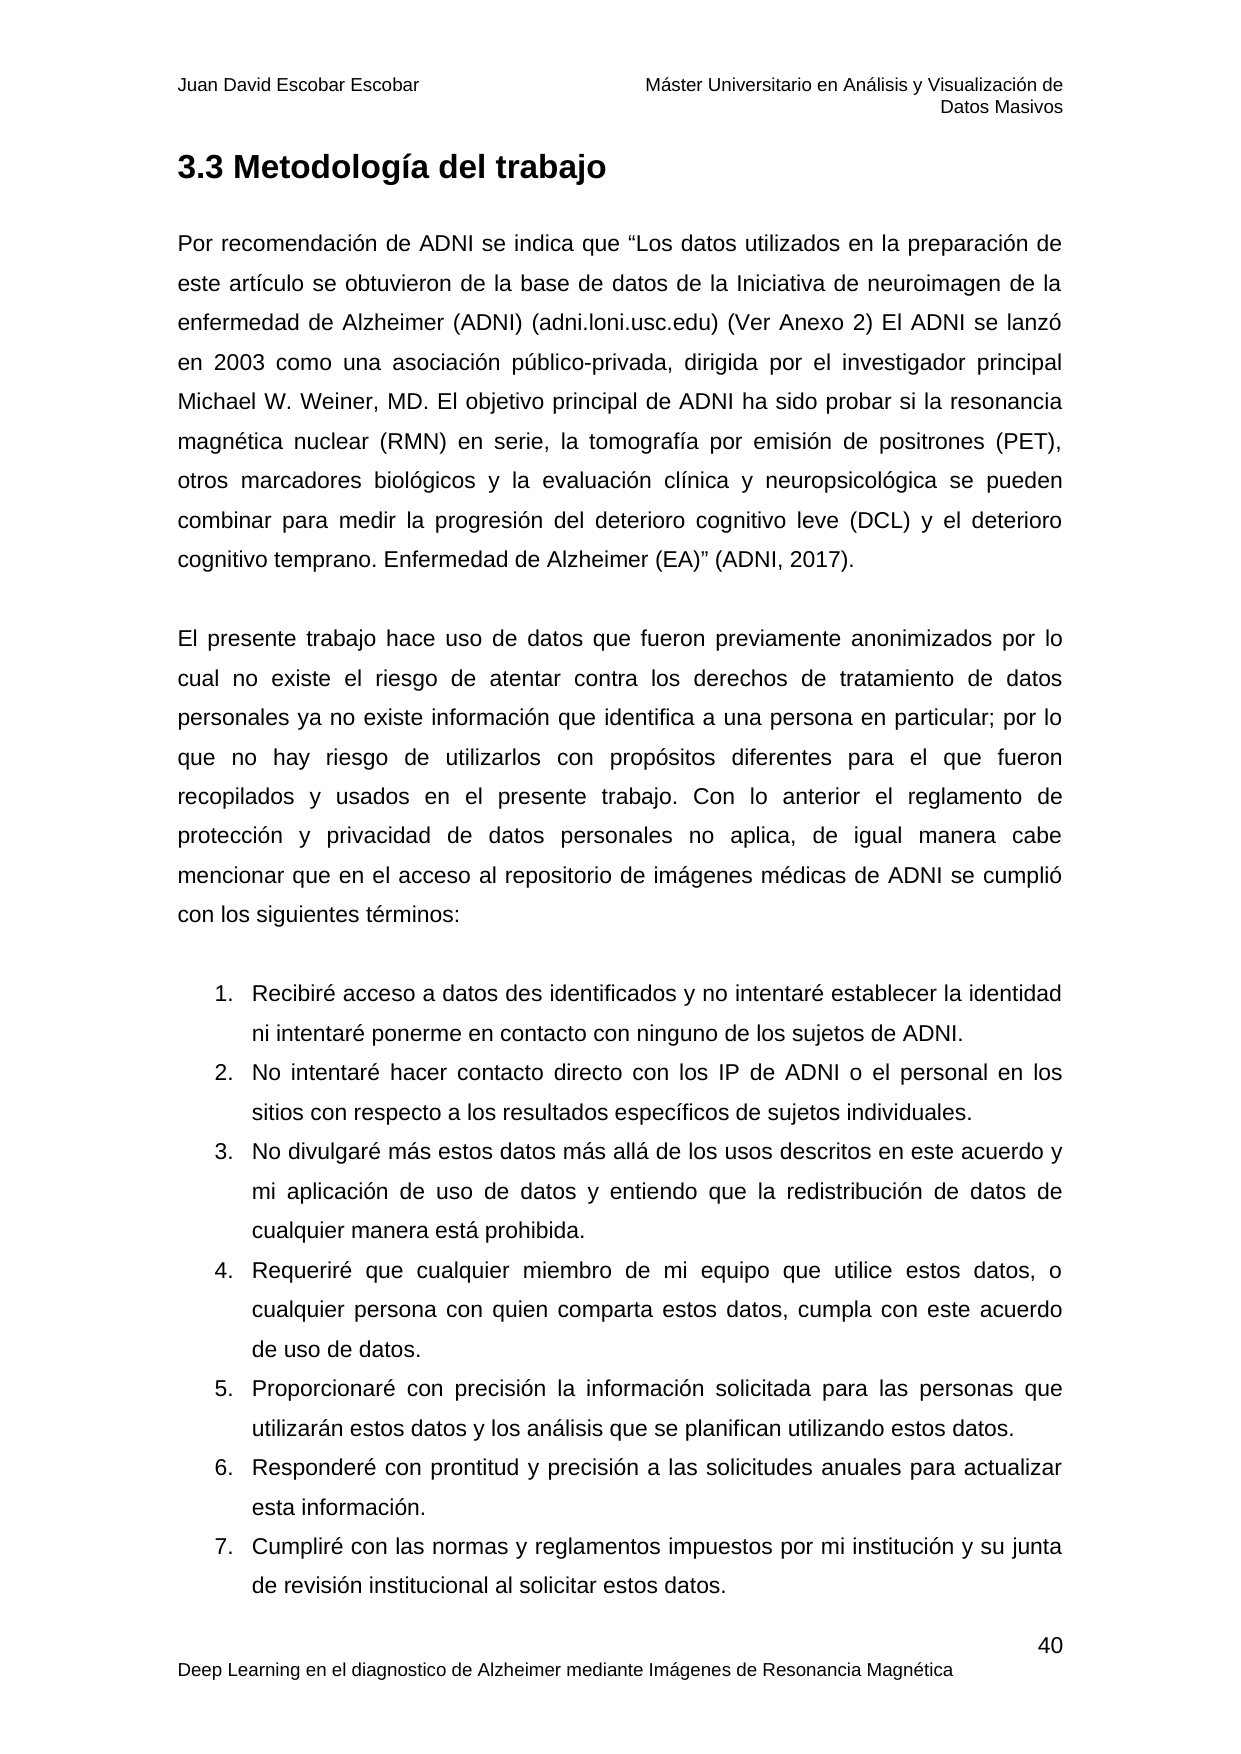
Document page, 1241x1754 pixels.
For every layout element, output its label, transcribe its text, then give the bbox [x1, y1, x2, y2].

list Proporcionaré con precisión la información solicitada para las personas que utilizarán estos datos y los análisis que se planifican utilizando estos datos. [214, 1375, 1063, 1441]
list Recibiré acceso a datos des identificados y no intentaré establecer la identidad ni intentaré ponerme en contacto con ninguno de los sujetos de ADNI. [214, 980, 1063, 1046]
list No intentaré hacer contacto directo con los IP de ADNI o el personal en los sitios con respecto a los resultados específicos de sujetos individuales. [214, 1059, 1063, 1125]
list No divulgaré más estos datos más allá de los usos descritos en este acuerdo y mi aplicación de uso de datos y entiendo que la redistribución de datos de cualquier manera está prohibida. [214, 1138, 1063, 1243]
text Por recomendación de ADNI se indica que “Los datos utilizados en la preparación de este artículo se obtuvieron de la base de datos de la Iniciativa de neuroimagen de la enfermedad de Alzheimer (ADNI) (adni.loni.usc.edu) (Ver Anexo 2) El ADNI se lanzó en 2003 como una asociación público-privada, dirigida por el investigador principal Michael W. Weiner, MD. El objetivo principal de ADNI ha sido probar si la resonancia magnética nuclear (RMN) en serie, la tomografía por emisión de positrones (PET), otros marcadores biológicos y la evaluación clínica y neuropsicológica se pueden combinar para medir la progresión del deterioro cognitivo leve (DCL) y el deterioro cognitivo temprano. Enfermedad de Alzheimer (EA)” (ADNI, 2017). [177, 230, 1063, 572]
list Cumpliré con las normas y reglamentos impuestos por mi institución y su junta de revisión institucional al solicitar estos datos. [214, 1533, 1063, 1599]
list Responderé con prontitud y precisión a las solicitudes anuales para actualizar esta información. [214, 1454, 1063, 1520]
subtitle 3.3 Metodología del trabajo [177, 148, 1063, 186]
text El presente trabajo hace uso de datos que fueron previamente anonimizados por lo cual no existe el riesgo de atentar contra los derechos de tratamiento de datos personales ya no existe información que identifica a una persona en particular; por lo que no hay riesgo de utilizarlos con propósitos diferentes para el que fueron recopilados y usados en el presente trabajo. Con lo anterior el reglamento de protección y privacidad de datos personales no aplica, de igual manera cabe mencionar que en el acceso al repositorio de imágenes médicas de ADNI se cumplió con los siguientes términos: [177, 625, 1063, 928]
list Requeriré que cualquier miembro de mi equipo que utilice estos datos, o cualquier persona con quien comparta estos datos, cumpla con este acuerdo de uso de datos. [214, 1257, 1063, 1362]
